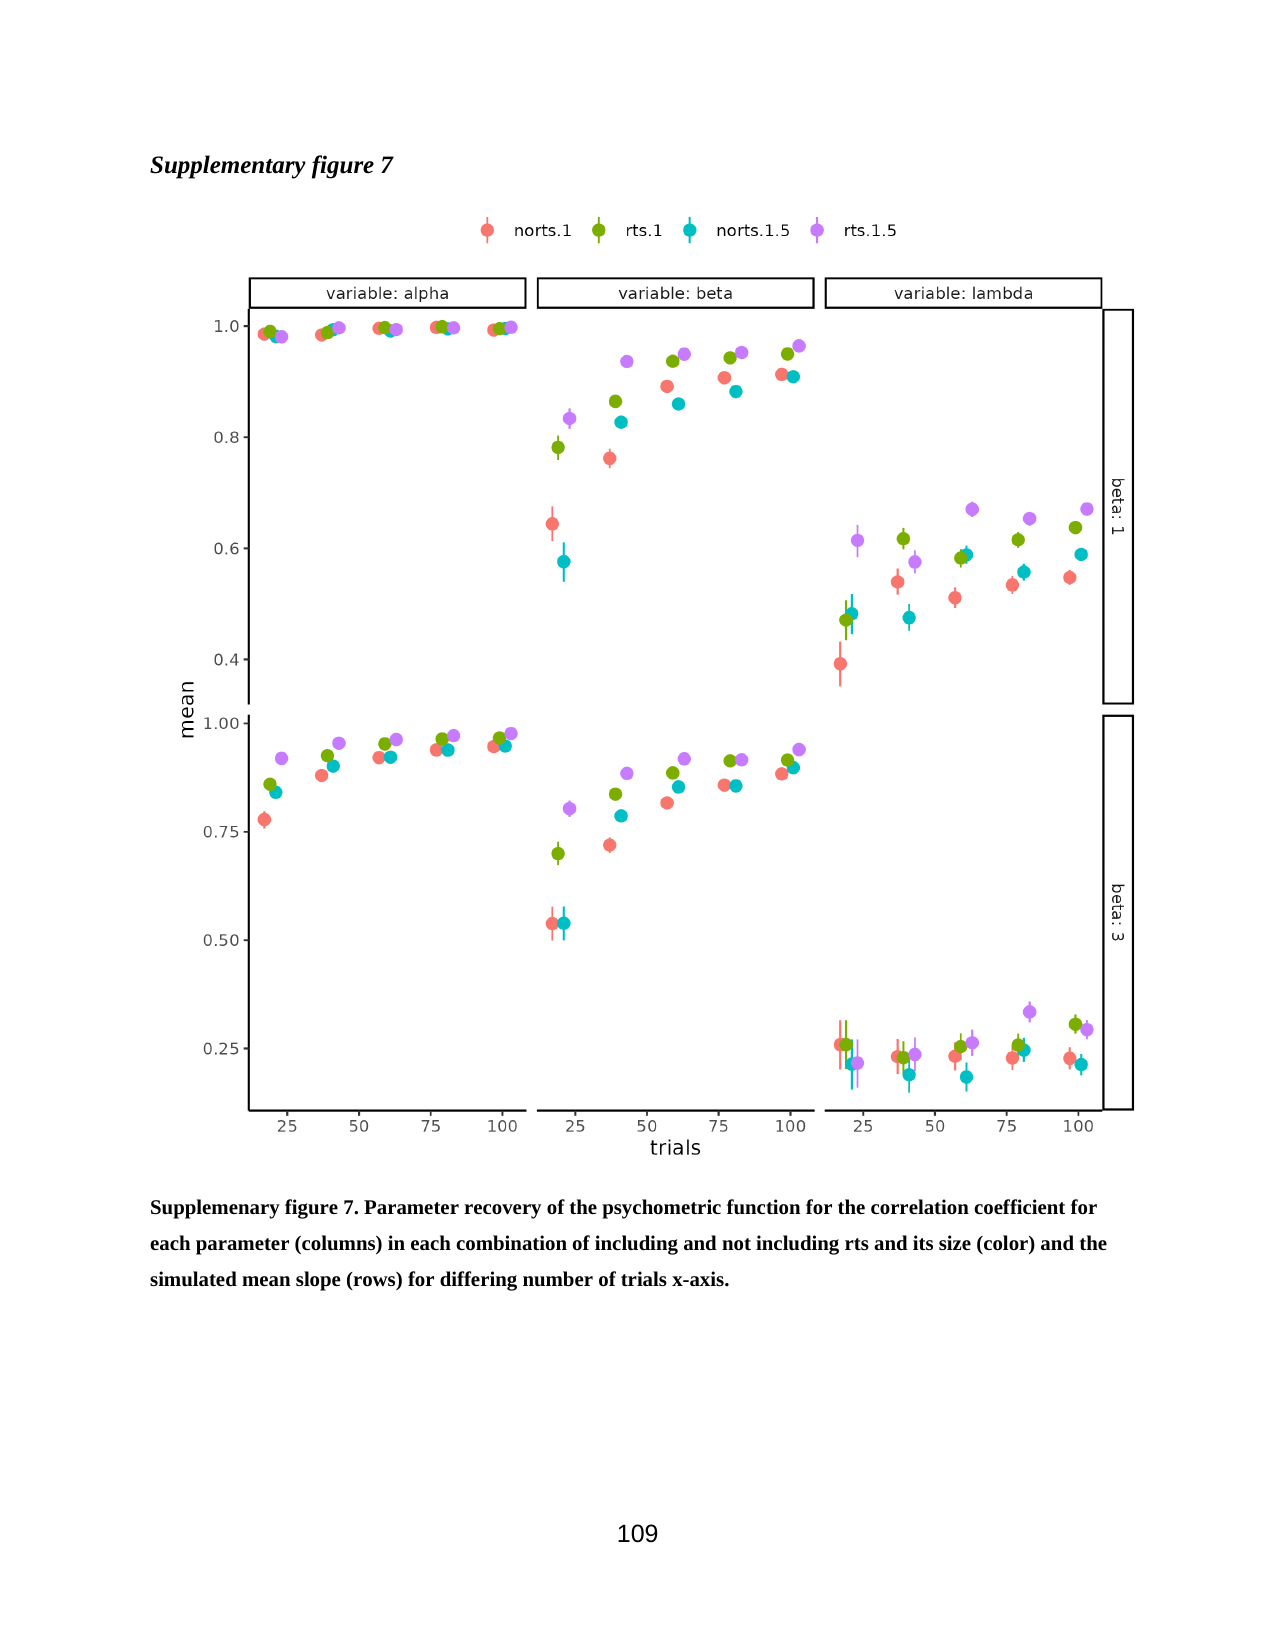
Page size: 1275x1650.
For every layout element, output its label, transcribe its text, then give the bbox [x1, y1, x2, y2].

subtitle Supplementary figure 7 [150, 150, 1125, 179]
text Supplemenary figure 7. Parameter recovery of the psychometric function for the correlation coefficient for each parameter (columns) in each combination of including and not including rts and its size (color) and the simulated mean slope (rows) for differing number of trials x-axis. [150, 1195, 1125, 1291]
picture [168, 193, 1144, 1169]
